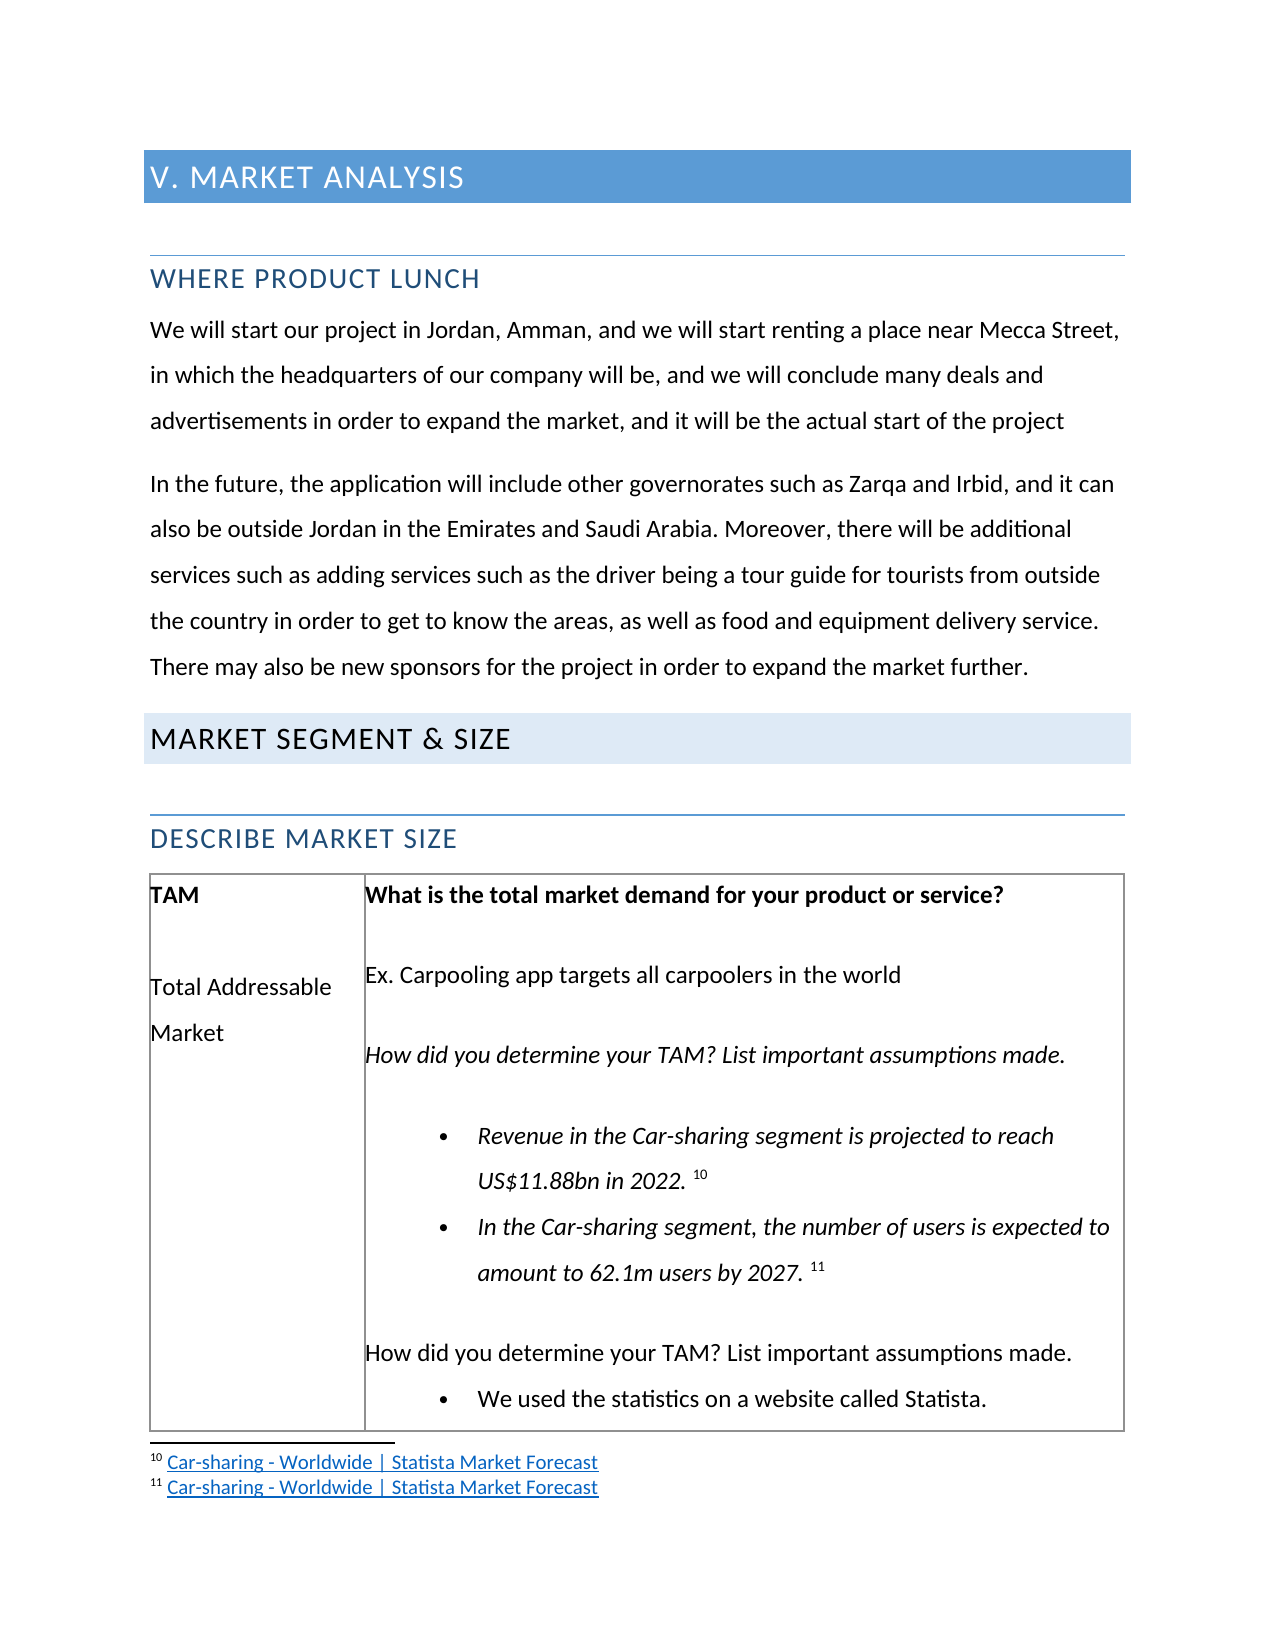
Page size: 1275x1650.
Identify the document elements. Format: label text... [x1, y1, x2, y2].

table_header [151, 875, 364, 1430]
text In the future, the application will include other governorates such as Zarqa and Irbid, and it can also be outside Jordan in the Emirates and Saudi Arabia. Moreover, there will be additional services such as adding services such as the driver being a tour guide for tourists from outside the country in order to get to know the areas, as well as food and equipment delivery service. There may also be new sponsors for the project in order to expand the market further. [150, 468, 1125, 681]
subtitle Market Segment & Size [150, 719, 1125, 757]
text We will start our project in Jordan, Amman, and we will start renting a place near Mecca Street, in which the headquarters of our company will be, and we will conclude many deals and advertisements in order to expand the market, and it will be the actual start of the project [150, 314, 1125, 436]
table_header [366, 875, 1123, 1430]
subtitle Describe market size [150, 816, 1125, 855]
subtitle Where product lunch [150, 256, 1125, 296]
subtitle V. Market Analysis [150, 156, 1125, 197]
